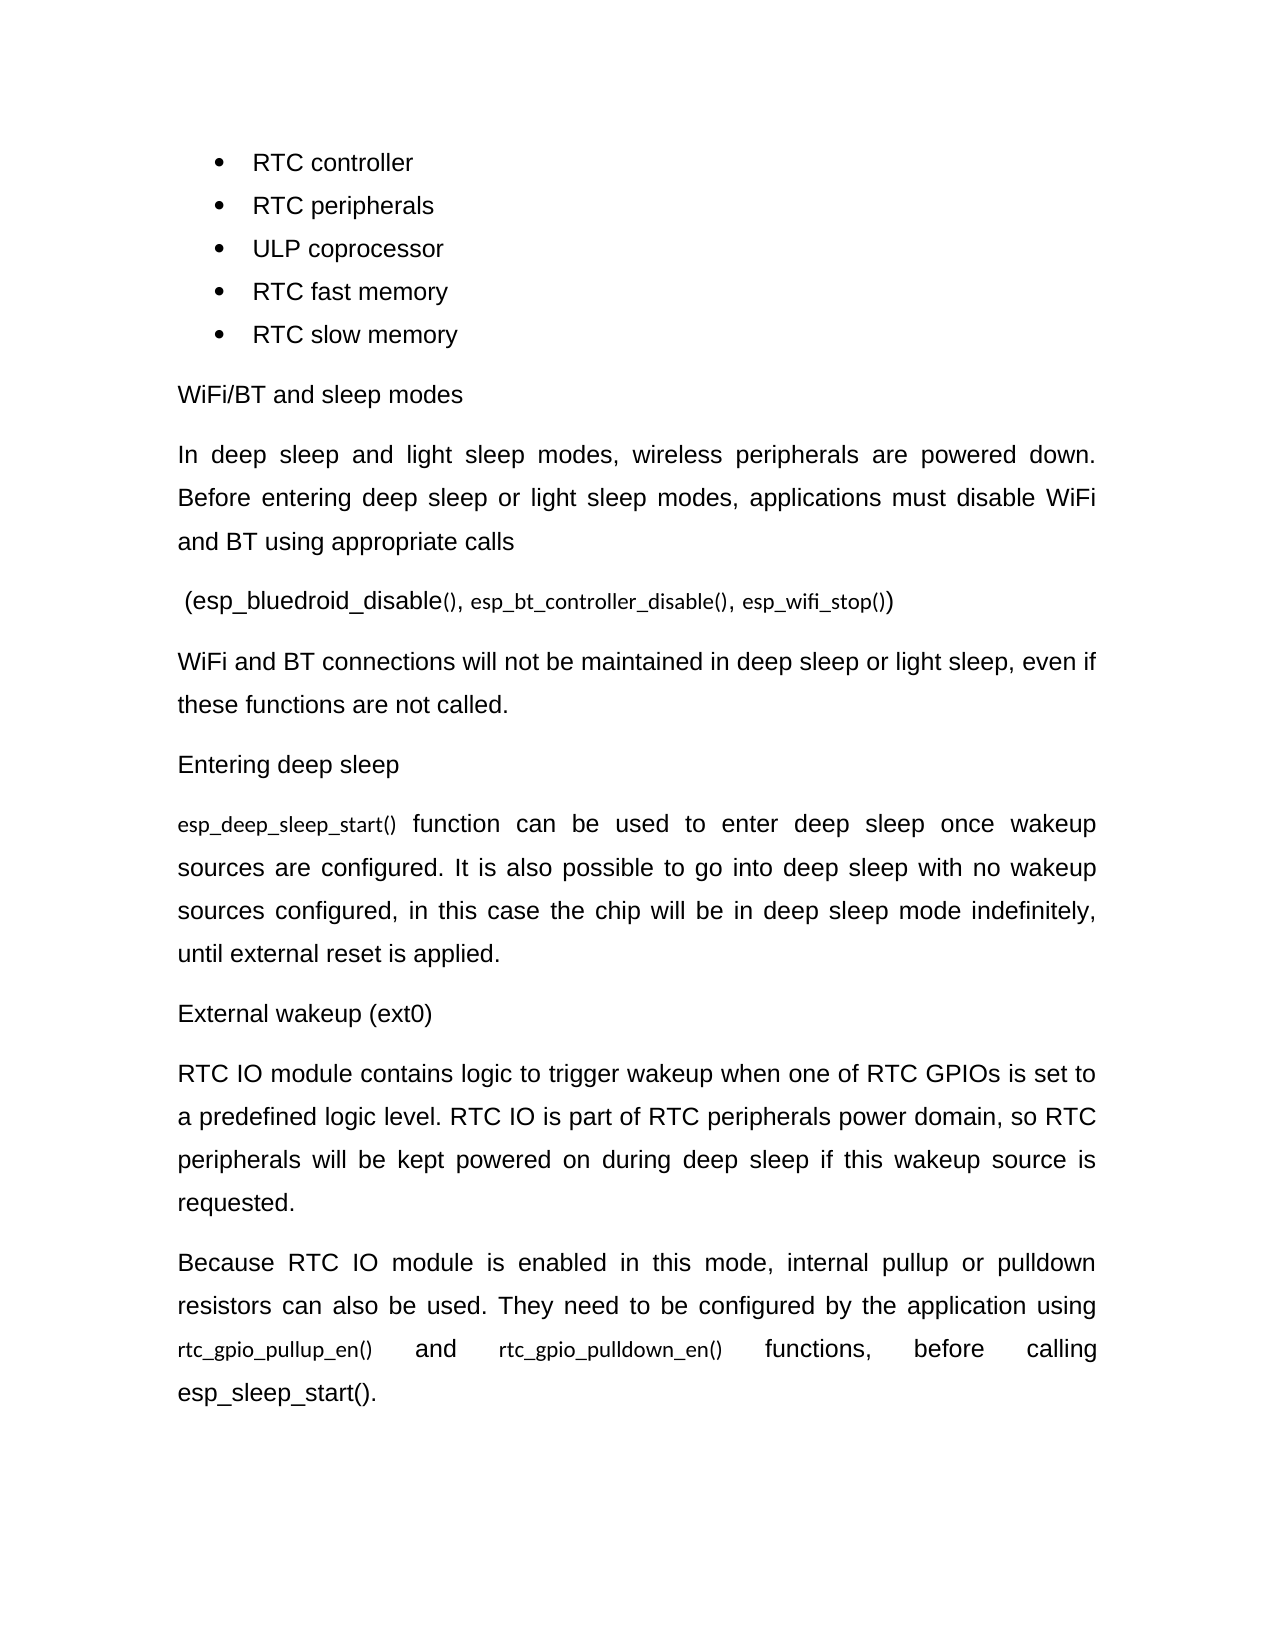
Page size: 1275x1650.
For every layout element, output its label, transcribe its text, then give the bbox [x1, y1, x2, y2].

text RTC IO module contains logic to trigger wakeup when one of RTC GPIOs is set to a predefined logic level. RTC IO is part of RTC peripherals power domain, so RTC peripherals will be kept powered on during deep sleep if this wakeup source is requested. [177, 1059, 1098, 1217]
list RTC peripherals [215, 191, 1098, 220]
text (esp_bluedroid_disable(), esp_bt_controller_disable(), esp_wifi_stop()) [177, 586, 1098, 615]
list RTC slow memory [215, 321, 1098, 349]
text esp_deep_sleep_start() function can be used to enter deep sleep once wakeup sources are configured. It is also possible to go into deep sleep with no wakeup sources configured, in this case the chip will be in deep sleep mode indefinitely, until external reset is applied. [177, 809, 1098, 968]
text Entering deep sleep [177, 749, 1098, 778]
list RTC fast memory [215, 277, 1098, 306]
text External wakeup (ext0) [177, 999, 1098, 1028]
text Because RTC IO module is enabled in this mode, internal pullup or pulldown resistors can also be used. They need to be configured by the application using rtc_gpio_pullup_en() and rtc_gpio_pulldown_en() functions, before calling esp_sleep_start(). [177, 1248, 1098, 1406]
text WiFi and BT connections will not be maintained in deep sleep or light sleep, even if these functions are not called. [177, 647, 1098, 718]
text WiFi/BT and sleep modes [177, 380, 1098, 409]
text In deep sleep and light sleep modes, wireless peripherals are powered down. Before entering deep sleep or light sleep modes, applications must disable WiFi and BT using appropriate calls [177, 440, 1098, 555]
list ULP coprocessor [215, 234, 1098, 263]
list RTC controller [215, 148, 1098, 176]
